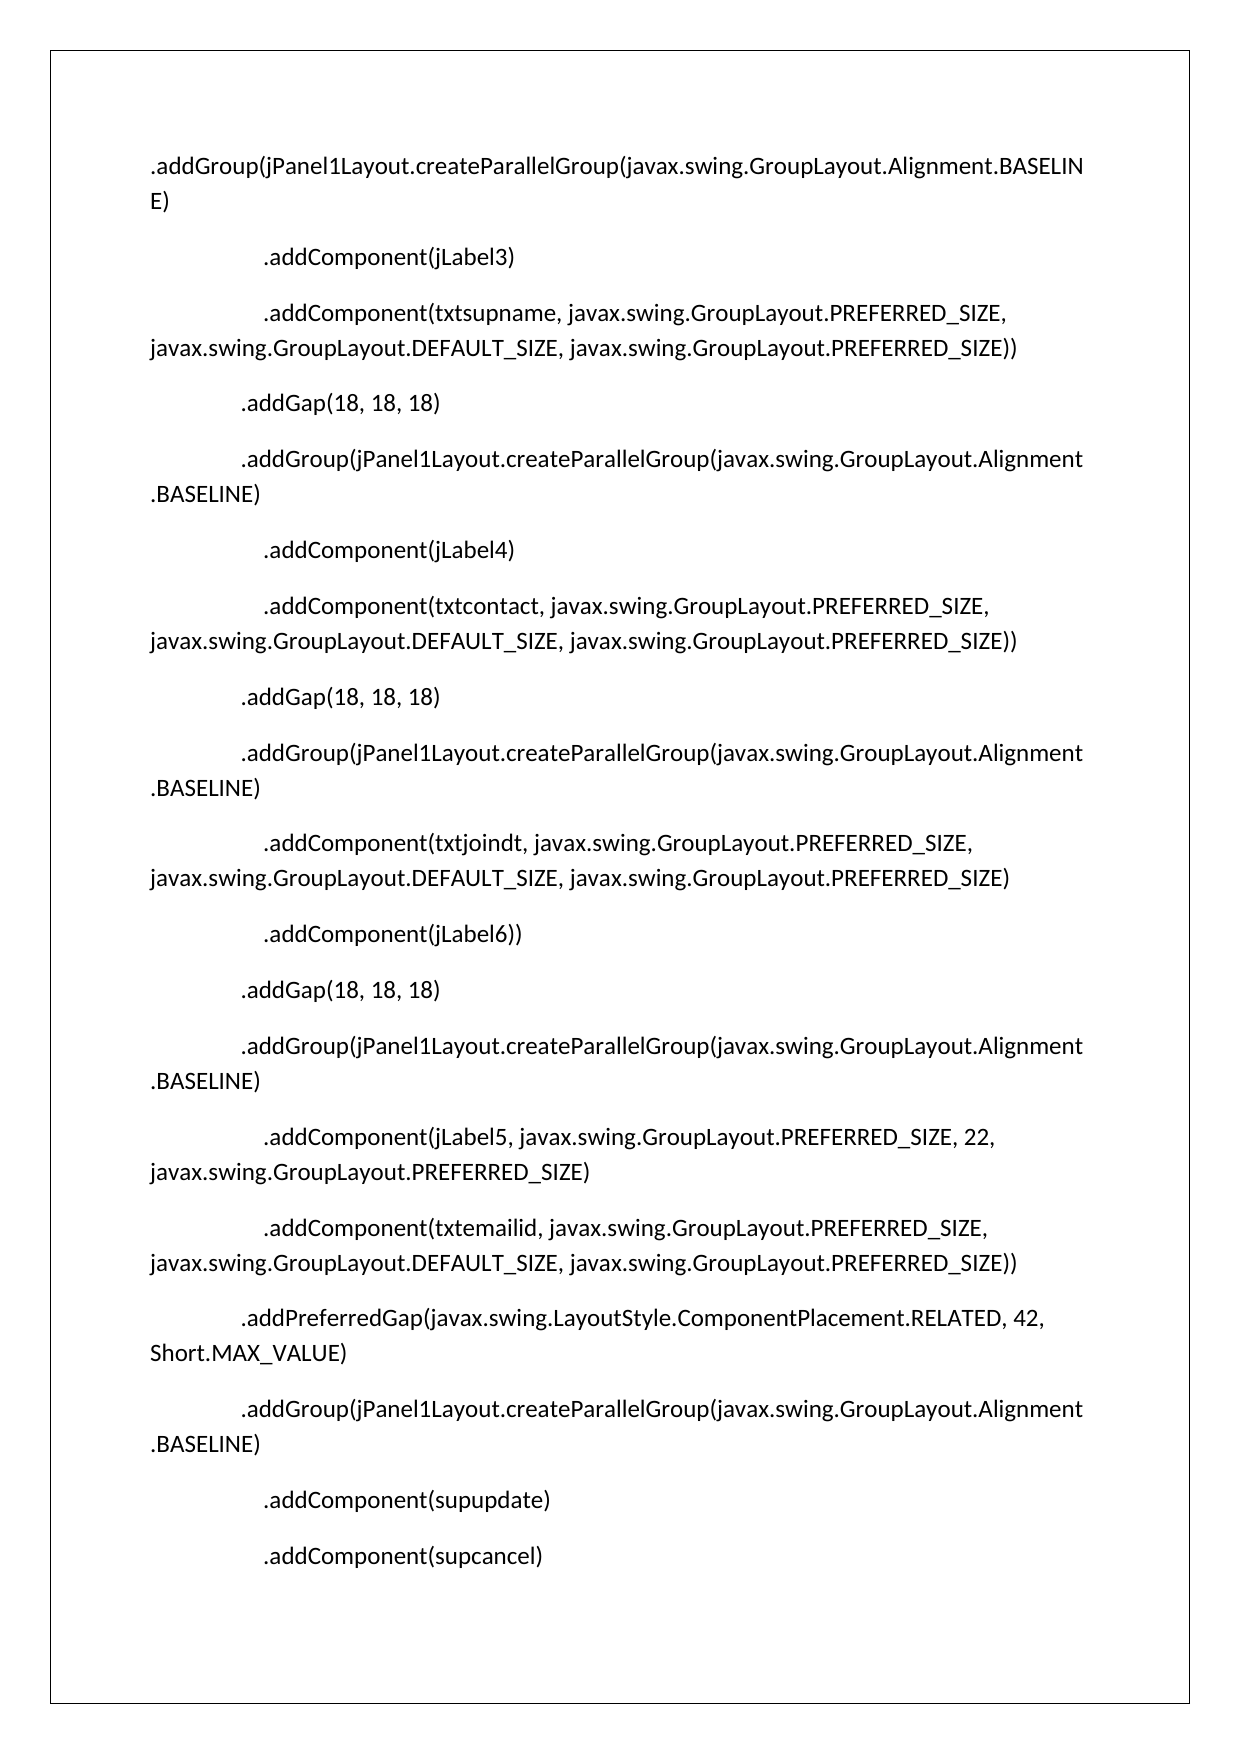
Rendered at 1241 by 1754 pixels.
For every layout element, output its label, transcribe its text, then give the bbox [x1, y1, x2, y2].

text .addComponent(jLabel5, javax.swing.GroupLayout.PREFERRED_SIZE, 22, javax.swing.GroupLayout.PREFERRED_SIZE) [150, 1121, 1090, 1186]
text .addGap(18, 18, 18) [150, 681, 1090, 711]
text .addComponent(txtcontact, javax.swing.GroupLayout.PREFERRED_SIZE, javax.swing.GroupLayout.DEFAULT_SIZE, javax.swing.GroupLayout.PREFERRED_SIZE)) [150, 590, 1090, 656]
text .addComponent(txtemailid, javax.swing.GroupLayout.PREFERRED_SIZE, javax.swing.GroupLayout.DEFAULT_SIZE, javax.swing.GroupLayout.PREFERRED_SIZE)) [150, 1212, 1090, 1277]
text .addPreferredGap(javax.swing.LayoutStyle.ComponentPlacement.RELATED, 42, Short.MAX_VALUE) [150, 1302, 1090, 1368]
text .addComponent(jLabel3) [150, 241, 1090, 271]
text .addComponent(txtjoindt, javax.swing.GroupLayout.PREFERRED_SIZE, javax.swing.GroupLayout.DEFAULT_SIZE, javax.swing.GroupLayout.PREFERRED_SIZE) [150, 827, 1090, 893]
text .addComponent(jLabel4) [150, 534, 1090, 565]
text .addGap(18, 18, 18) [150, 387, 1090, 418]
text .addComponent(supcancel) [150, 1540, 1090, 1571]
text .addGroup(jPanel1Layout.createParallelGroup(javax.swing.GroupLayout.Alignment.BASELINE) [150, 737, 1090, 802]
text .addComponent(supupdate) [150, 1484, 1090, 1515]
text .addGroup(jPanel1Layout.createParallelGroup(javax.swing.GroupLayout.Alignment.BASELINE) [150, 443, 1090, 509]
text .addComponent(txtsupname, javax.swing.GroupLayout.PREFERRED_SIZE, javax.swing.GroupLayout.DEFAULT_SIZE, javax.swing.GroupLayout.PREFERRED_SIZE)) [150, 297, 1090, 362]
text .addComponent(jLabel6)) [150, 918, 1090, 949]
text .addGap(18, 18, 18) [150, 974, 1090, 1005]
text .addGroup(jPanel1Layout.createParallelGroup(javax.swing.GroupLayout.Alignment.BASELINE) [150, 1030, 1090, 1096]
text .addGroup(jPanel1Layout.createParallelGroup(javax.swing.GroupLayout.Alignment.BASELINE) [150, 150, 1090, 216]
text .addGroup(jPanel1Layout.createParallelGroup(javax.swing.GroupLayout.Alignment.BASELINE) [150, 1393, 1090, 1459]
